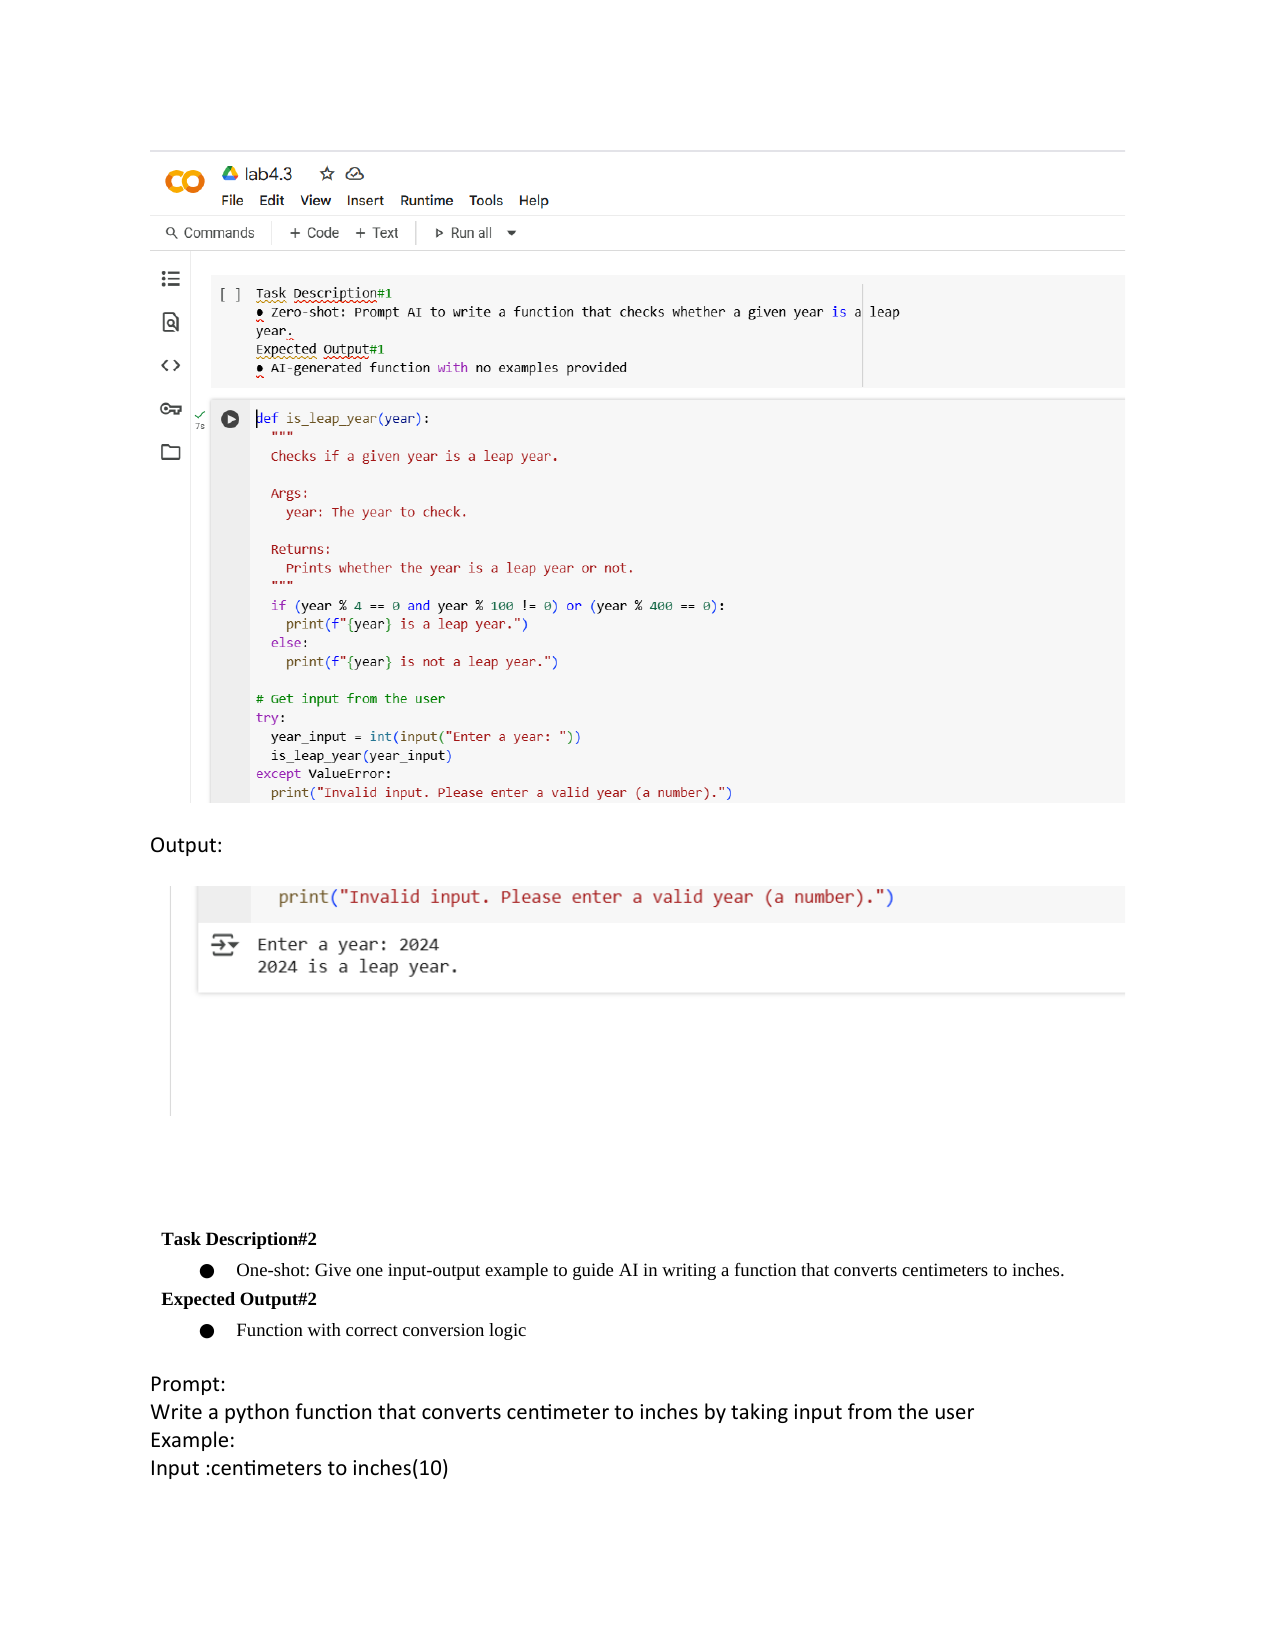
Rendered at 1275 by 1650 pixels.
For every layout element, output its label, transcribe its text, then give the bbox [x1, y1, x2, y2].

list One-shot: Give one input-output example to guide AI in writing a function that converts centimeters to inches. [199, 1249, 1125, 1287]
text Task Description#2 [161, 1227, 1125, 1249]
list Function with correct conversion logic [199, 1309, 1125, 1347]
text Prompt: [150, 1369, 1125, 1397]
picture [150, 886, 1125, 1116]
text Input :centimeters to inches(10) [150, 1453, 1125, 1481]
text Output: [150, 831, 1125, 859]
text Write a python function that converts centimeter to inches by taking input from the user [150, 1397, 1125, 1425]
picture [150, 150, 1125, 803]
text Expected Output#2 [161, 1287, 1125, 1309]
text Example: [150, 1425, 1125, 1453]
